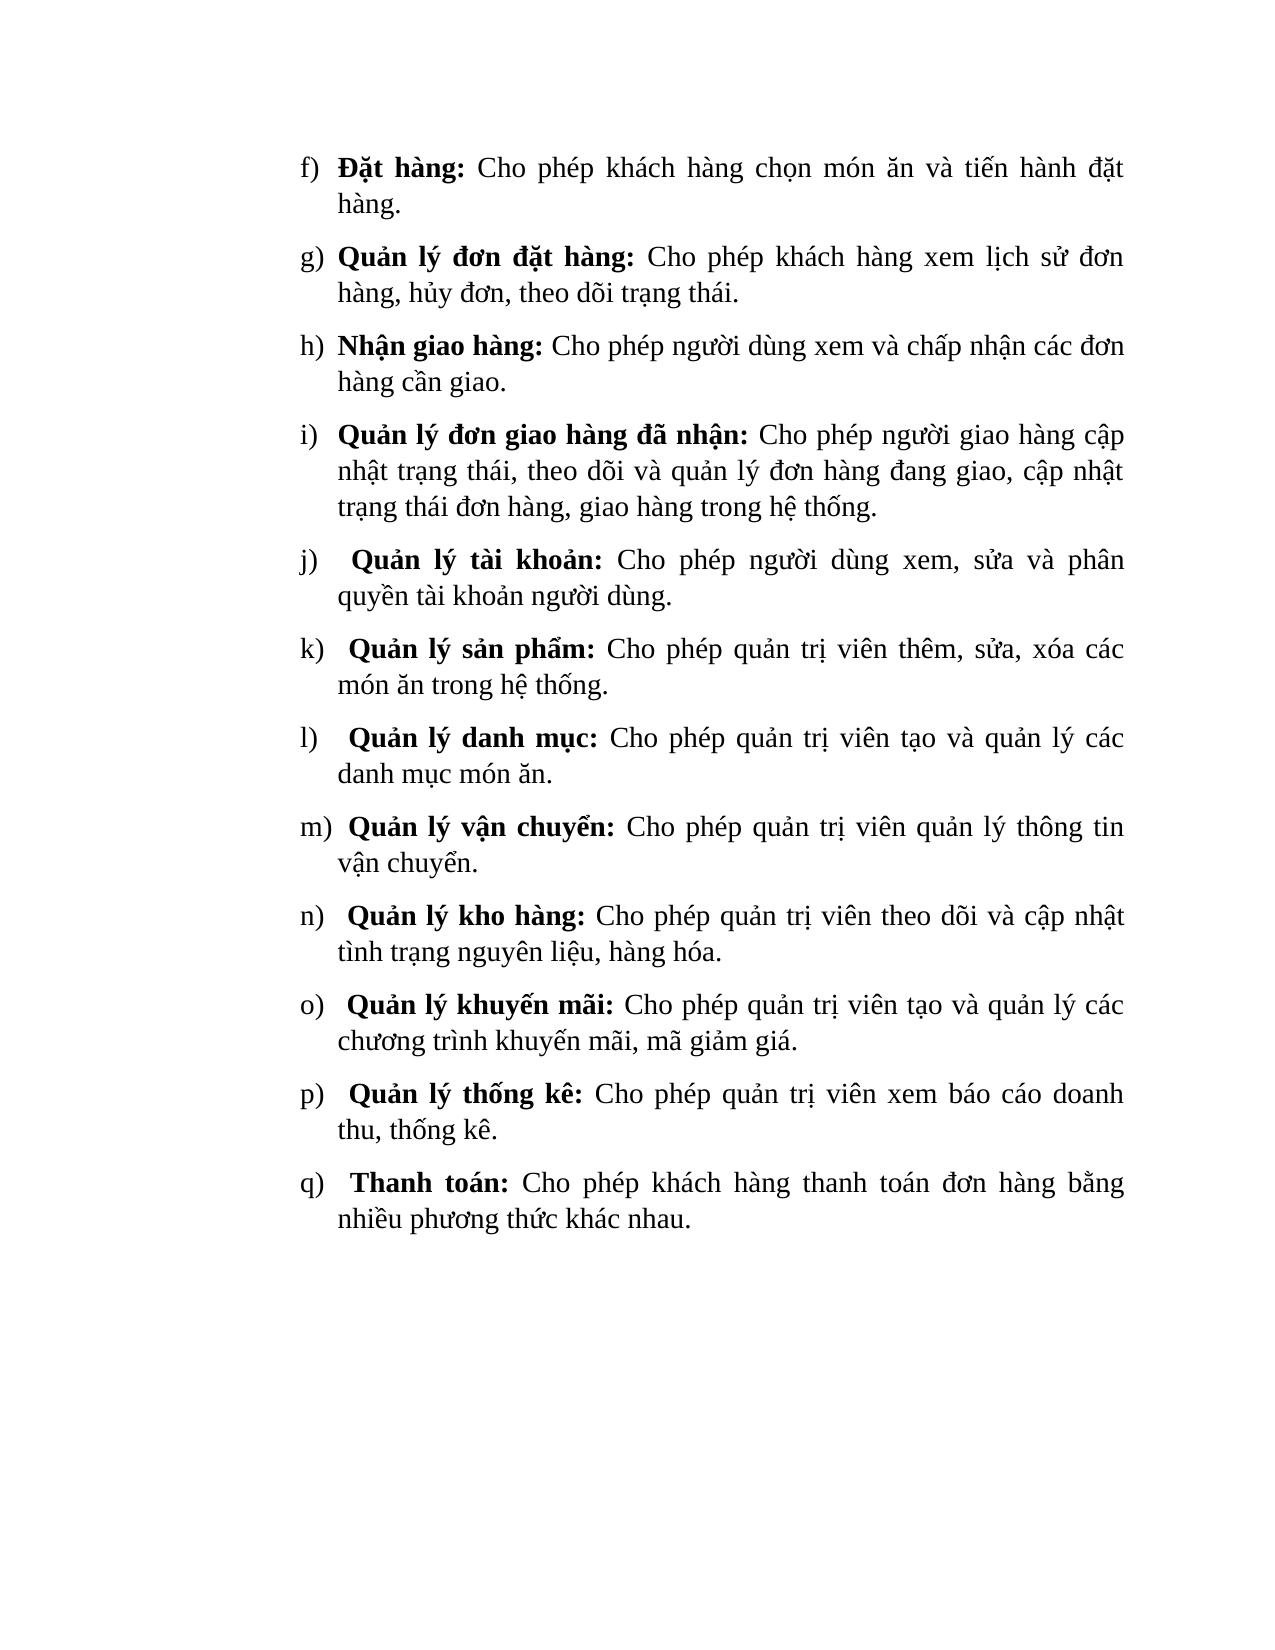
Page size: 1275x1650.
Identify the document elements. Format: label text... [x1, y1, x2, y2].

list Thanh toán: Cho phép khách hàng thanh toán đơn hàng bằng nhiều phương thức khác nhau. [300, 1165, 1125, 1234]
list Quản lý sản phẩm: Cho phép quản trị viên thêm, sửa, xóa các món ăn trong hệ thống. [300, 631, 1125, 701]
list Quản lý thống kê: Cho phép quản trị viên xem báo cáo doanh thu, thống kê. [300, 1076, 1125, 1145]
list Quản lý đơn đặt hàng: Cho phép khách hàng xem lịch sử đơn hàng, hủy đơn, theo dõi trạng thái. [300, 239, 1125, 309]
list Quản lý tài khoản: Cho phép người dùng xem, sửa và phân quyền tài khoản người dùng. [300, 542, 1125, 612]
list Nhận giao hàng: Cho phép người dùng xem và chấp nhận các đơn hàng cần giao. [300, 328, 1125, 398]
list Đặt hàng: Cho phép khách hàng chọn món ăn và tiến hành đặt hàng. [300, 150, 1125, 220]
list Quản lý kho hàng: Cho phép quản trị viên theo dõi và cập nhật tình trạng nguyên liệu, hàng hóa. [300, 898, 1125, 967]
list Quản lý danh mục: Cho phép quản trị viên tạo và quản lý các danh mục món ăn. [300, 720, 1125, 789]
list Quản lý đơn giao hàng đã nhận: Cho phép người giao hàng cập nhật trạng thái, theo dõi và quản lý đơn hàng đang giao, cập nhật trạng thái đơn hàng, giao hàng trong hệ thống. [300, 417, 1125, 523]
list Quản lý khuyến mãi: Cho phép quản trị viên tạo và quản lý các chương trình khuyến mãi, mã giảm giá. [300, 987, 1125, 1056]
list Quản lý vận chuyển: Cho phép quản trị viên quản lý thông tin vận chuyển. [300, 809, 1125, 878]
